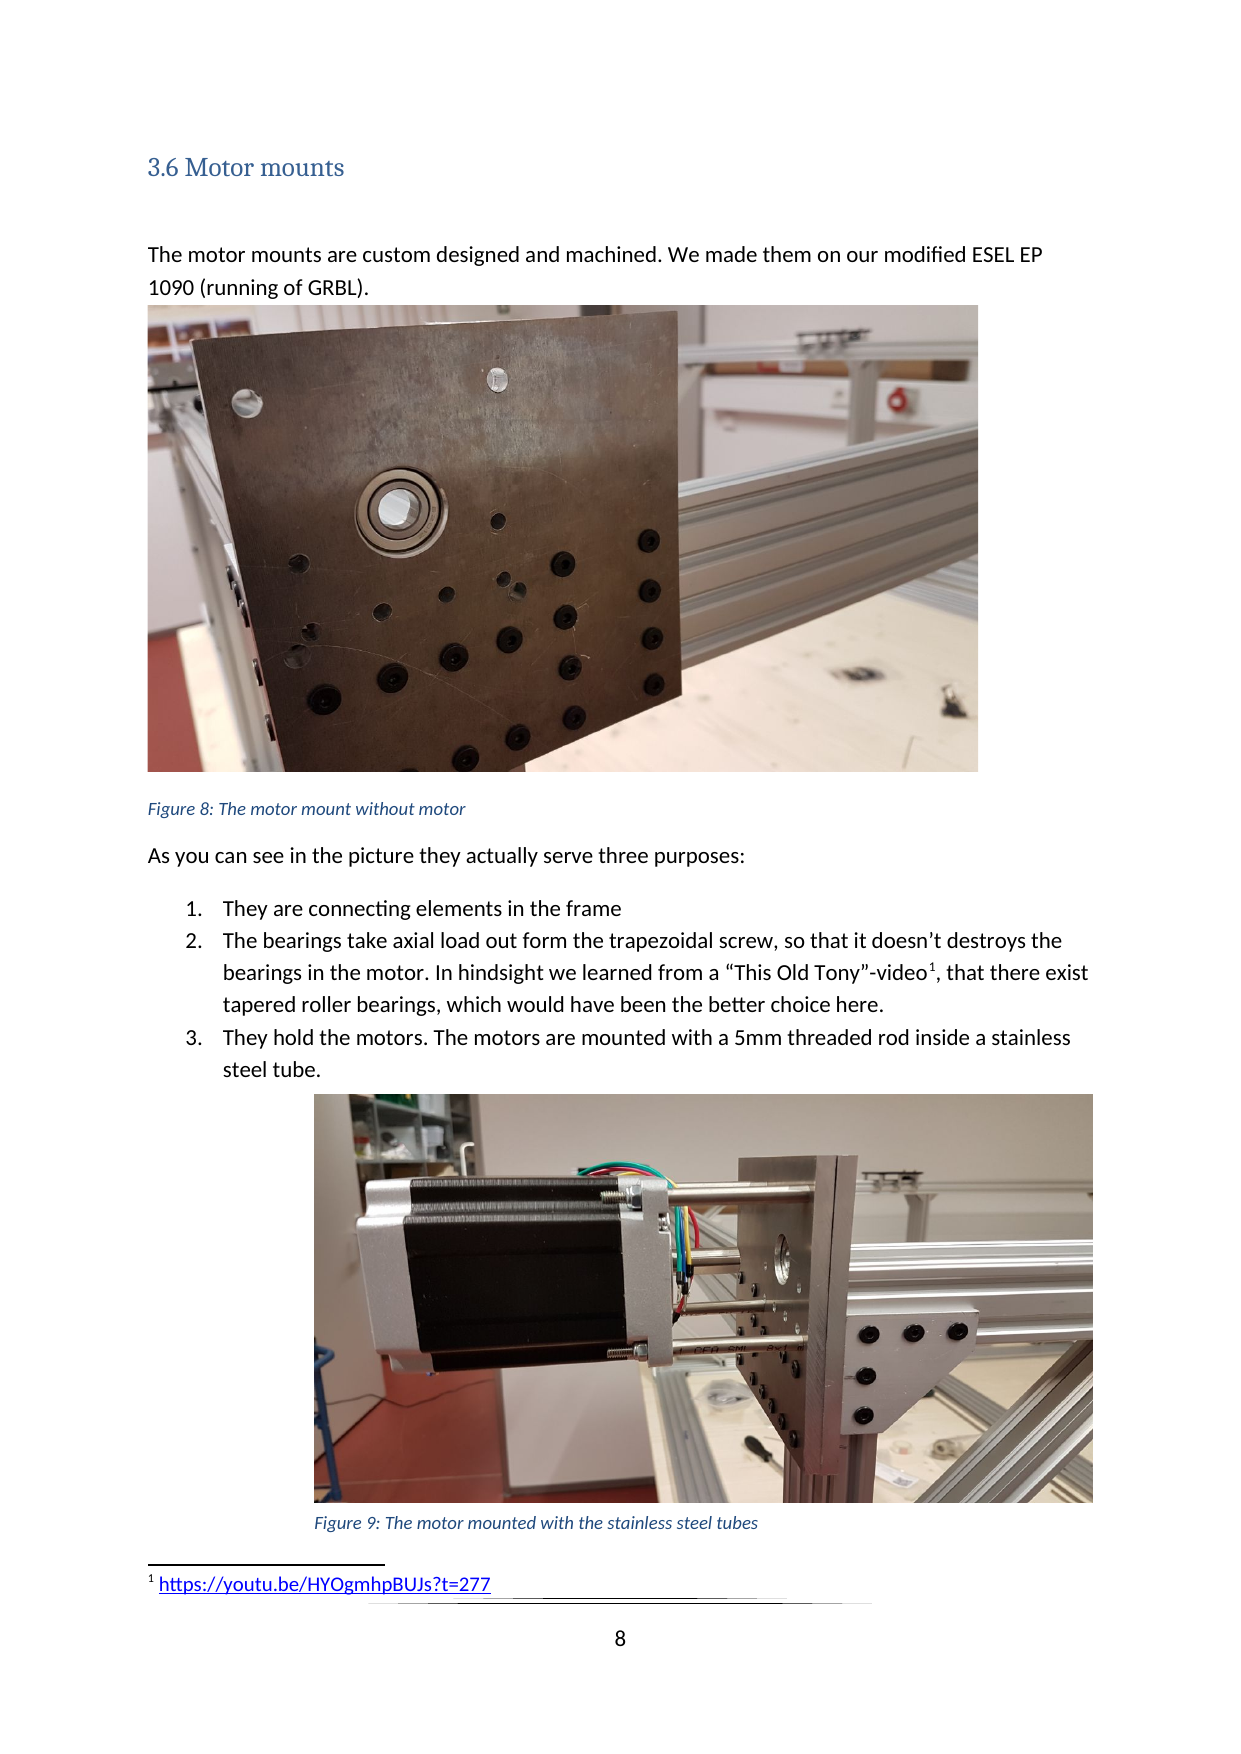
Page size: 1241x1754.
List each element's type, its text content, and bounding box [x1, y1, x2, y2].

text Figure 8: The motor mount without motor [148, 797, 1093, 820]
text As you can see in the picture they actually serve three purposes: [148, 841, 1093, 869]
subtitle 3.6 Motor mounts [148, 152, 1093, 183]
list They hold the motors. The motors are mounted with a 5mm threaded rod inside a stainless steel tube. [185, 1023, 1093, 1083]
list The bearings take axial load out form the trapezoidal screw, so that it doesn’t destroys the bearings in the motor. In hindsight we learned from a “This Old Tony”-video, that there exist tapered roller bearings, which would have been the better choice here. [185, 926, 1093, 1018]
picture [147, 305, 979, 772]
list They are connecting elements in the frame [185, 894, 1093, 922]
picture [314, 1094, 1093, 1503]
